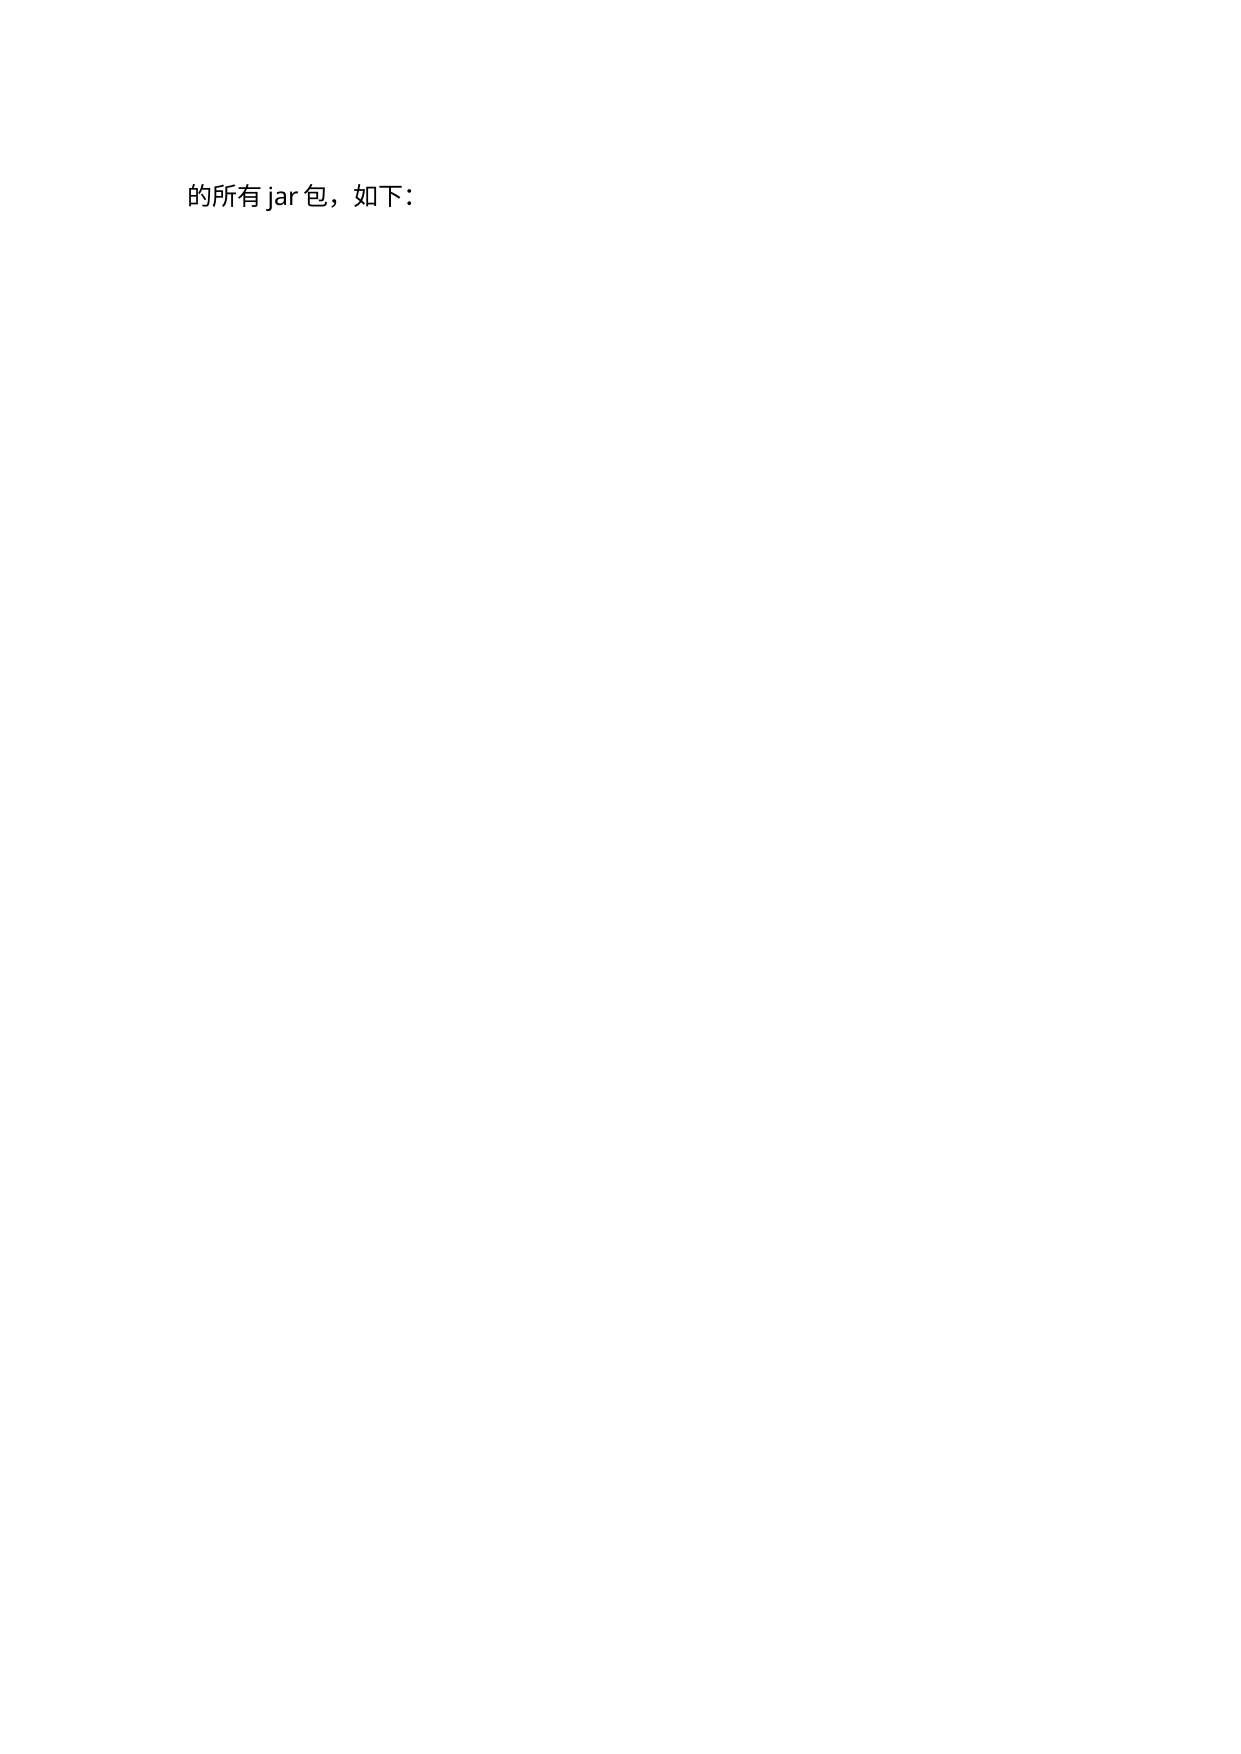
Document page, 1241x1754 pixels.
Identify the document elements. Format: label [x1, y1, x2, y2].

text [187, 162, 1053, 227]
